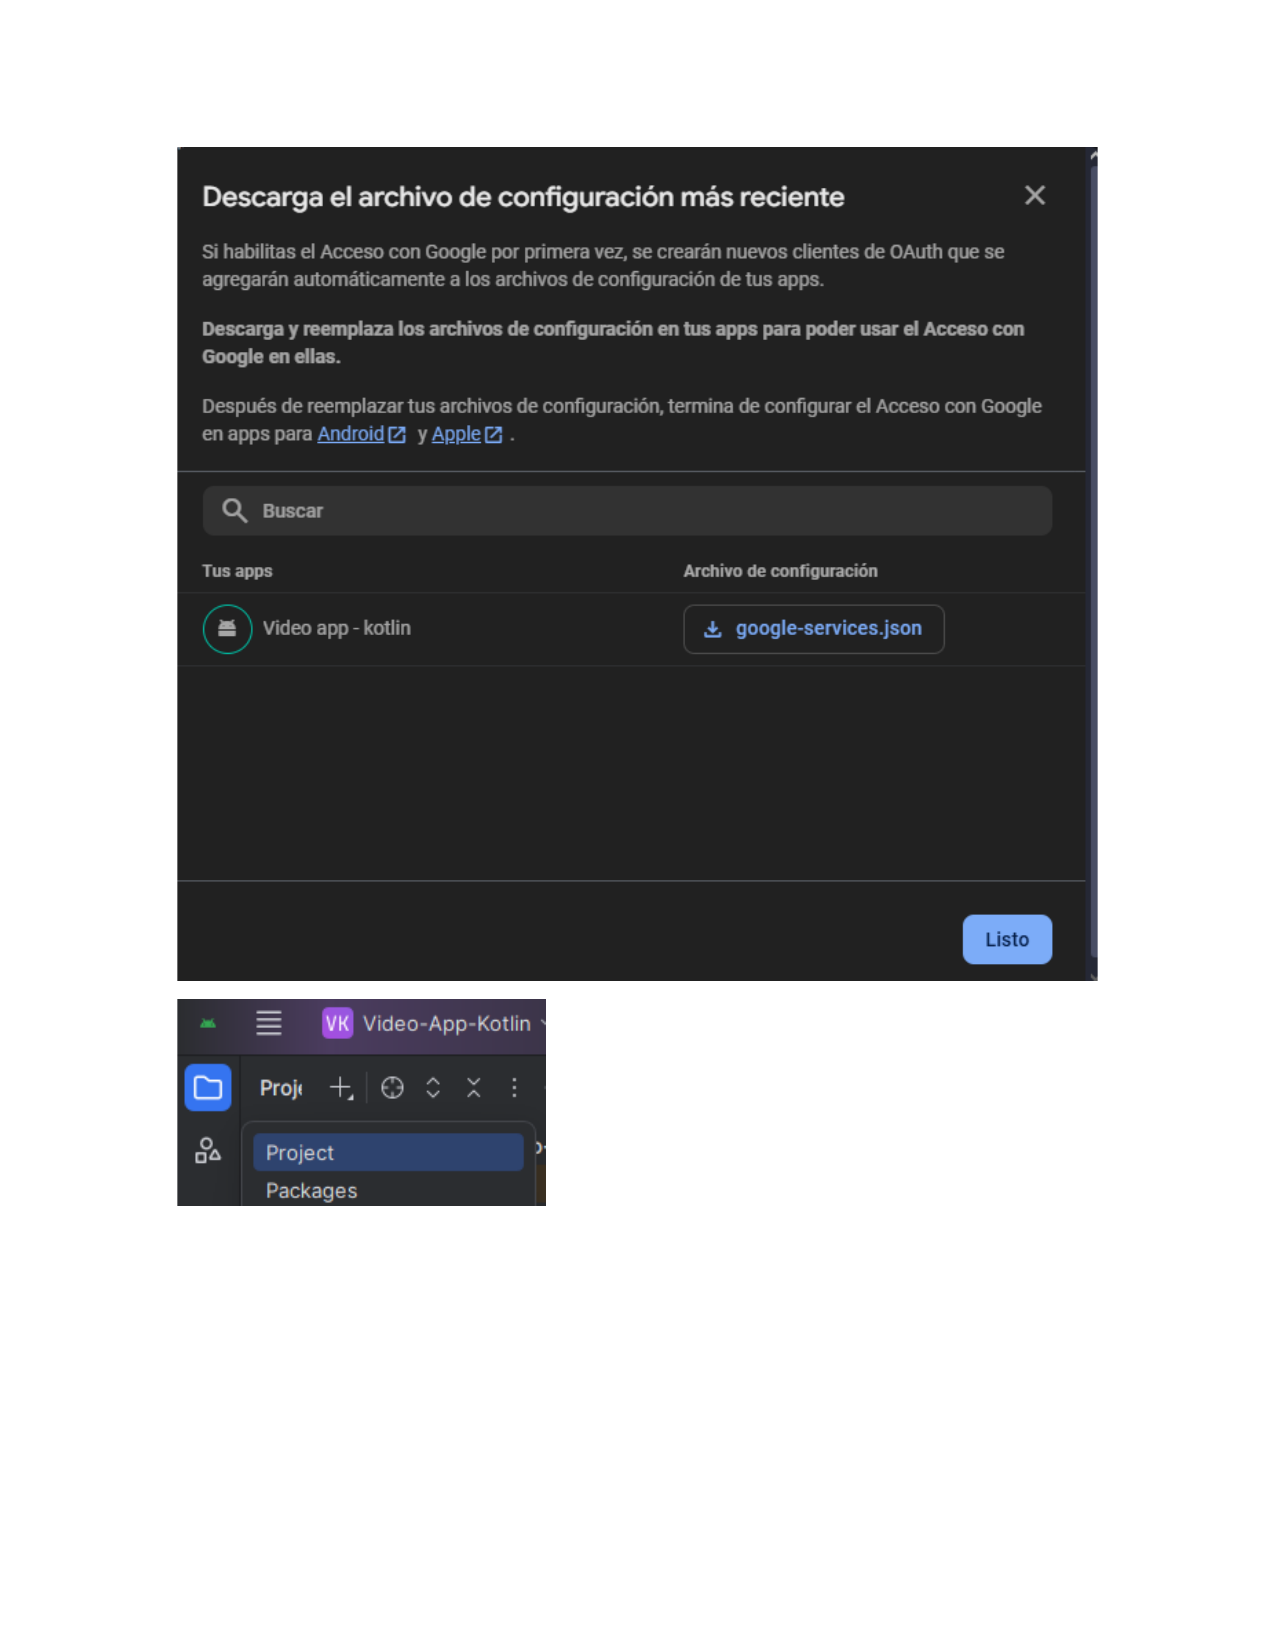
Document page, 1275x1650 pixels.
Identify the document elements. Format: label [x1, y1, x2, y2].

picture [177, 147, 1098, 981]
picture [177, 999, 546, 1206]
